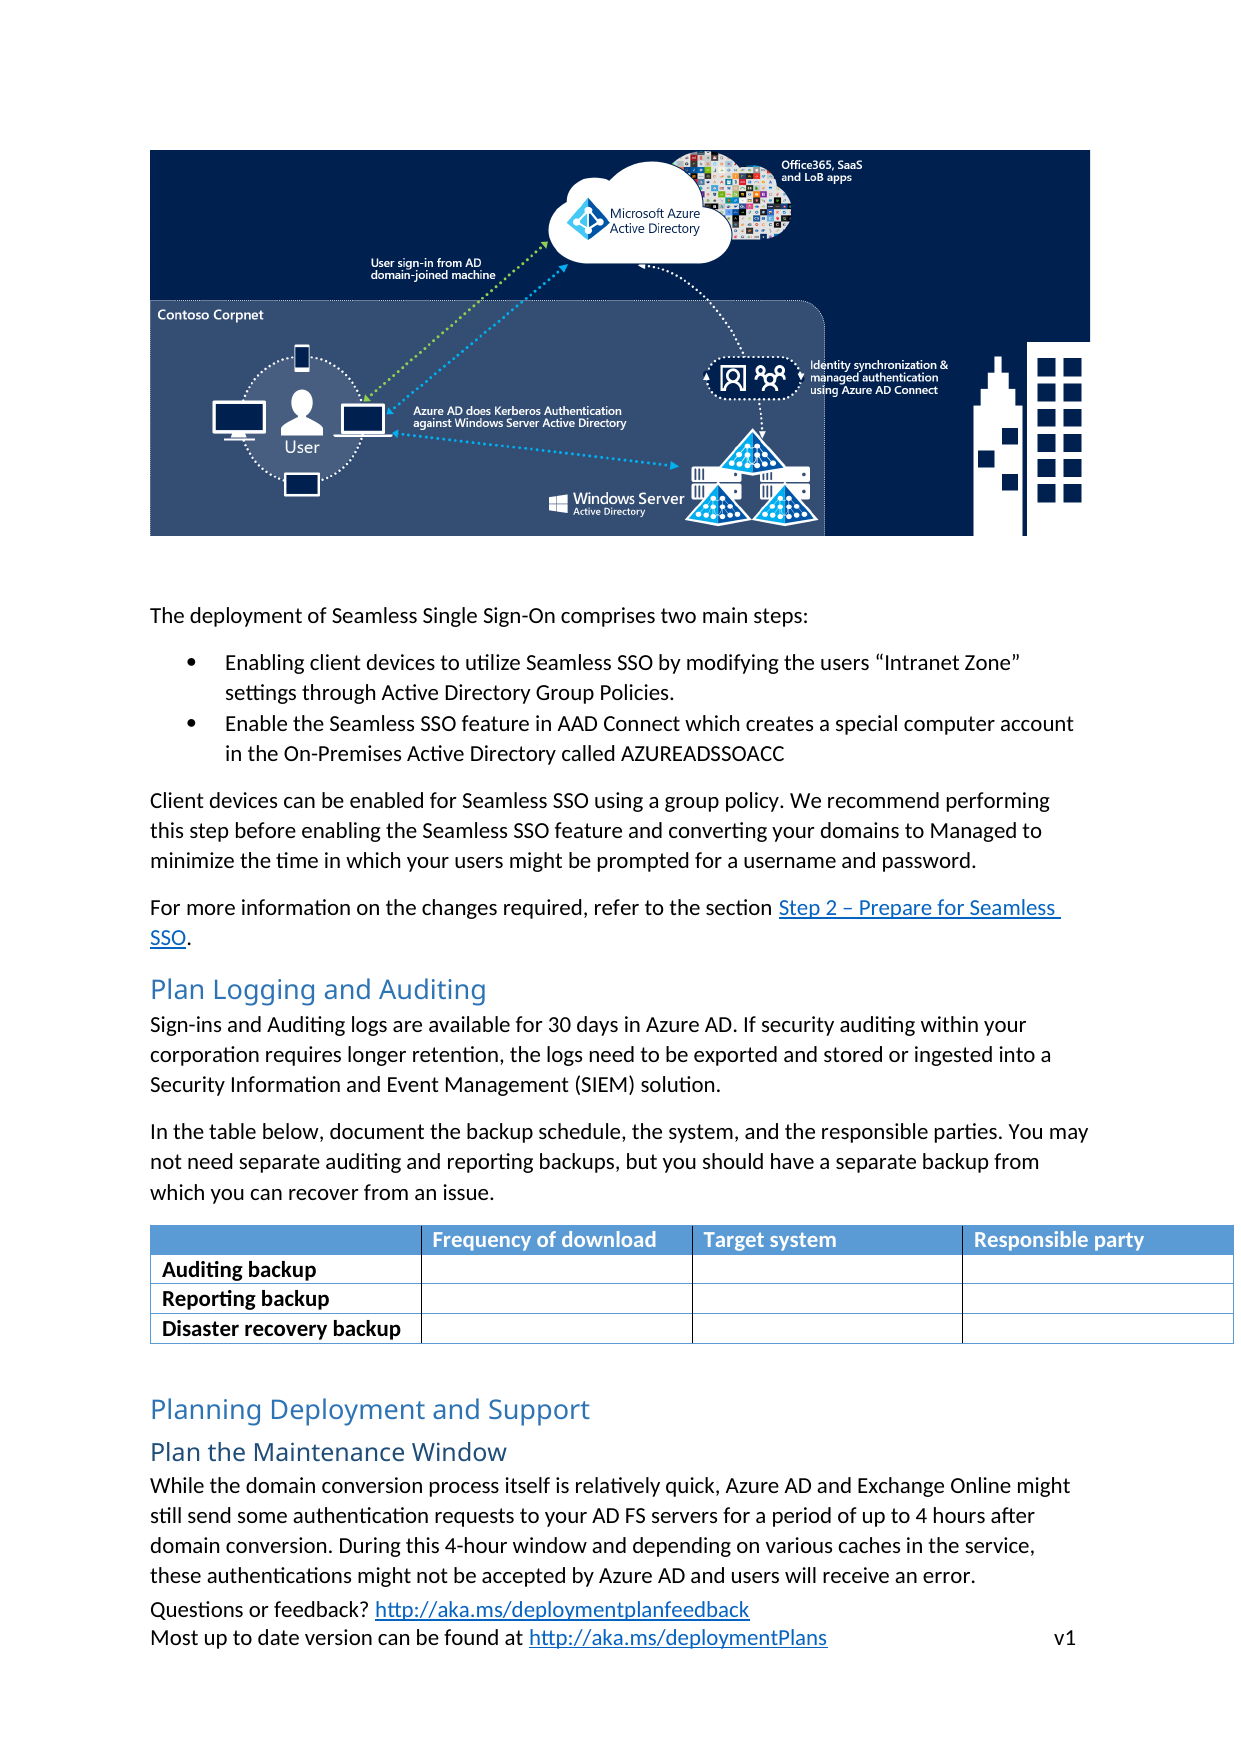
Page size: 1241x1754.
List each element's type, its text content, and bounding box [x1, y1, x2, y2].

table_cell [963, 1255, 1233, 1283]
subtitle Plan the Maintenance Window [150, 1434, 1090, 1468]
table_cell [963, 1284, 1233, 1313]
table_cell [422, 1255, 692, 1283]
text For more information on the changes required, refer to the section Step 2 – Prepare for Seamless SSO. [150, 893, 1090, 951]
text Client devices can be enabled for Seamless SSO using a group policy. We recommend performing this step before enabling the Seamless SSO feature and converting your domains to Managed to minimize the time in which your users might be prompted for a username and password. [150, 786, 1090, 874]
text While the domain conversion process itself is relatively quick, Azure AD and Exchange Online might still send some authentication requests to your AD FS servers for a period of up to 4 hours after domain conversion. During this 4-hour window and depending on various caches in the service, these authentications might not be accepted by Azure AD and users will receive an error. [150, 1471, 1090, 1590]
table_cell Reporting backup [151, 1284, 421, 1313]
table_header Frequency of download [422, 1226, 692, 1254]
table_cell Auditing backup [151, 1255, 421, 1283]
table_cell [422, 1314, 692, 1342]
table_cell Disaster recovery backup [151, 1314, 421, 1342]
text In the table below, document the backup schedule, the system, and the responsible parties. You may not need separate auditing and reporting backups, but you should have a separate backup from which you can recover from an issue. [150, 1117, 1090, 1206]
table_cell [422, 1284, 692, 1313]
table_cell [693, 1255, 962, 1283]
text Sign-ins and Auditing logs are available for 30 days in Azure AD. If security auditing within your corporation requires longer retention, the logs need to be exported and stored or ingested into a Security Information and Event Management (SIEM) solution. [150, 1010, 1090, 1098]
subtitle Planning Deployment and Support [150, 1390, 1090, 1427]
table_header [151, 1226, 421, 1254]
picture [150, 150, 1091, 536]
text The deployment of Seamless Single Sign-On comprises two main steps: [150, 601, 1090, 629]
subtitle Plan Logging and Auditing [150, 970, 1090, 1007]
table_header Target system [693, 1226, 962, 1254]
table_cell [963, 1314, 1233, 1342]
list Enable the Seamless SSO feature in AAD Connect which creates a special computer account in the On-Premises Active Directory called AZUREADSSOACC [187, 709, 1090, 767]
list Enabling client devices to utilize Seamless SSO by modifying the users “Intranet Zone” settings through Active Directory Group Policies. [187, 648, 1090, 707]
table_header Responsible party [963, 1226, 1233, 1254]
table_cell [693, 1284, 962, 1313]
table_cell [693, 1314, 962, 1342]
